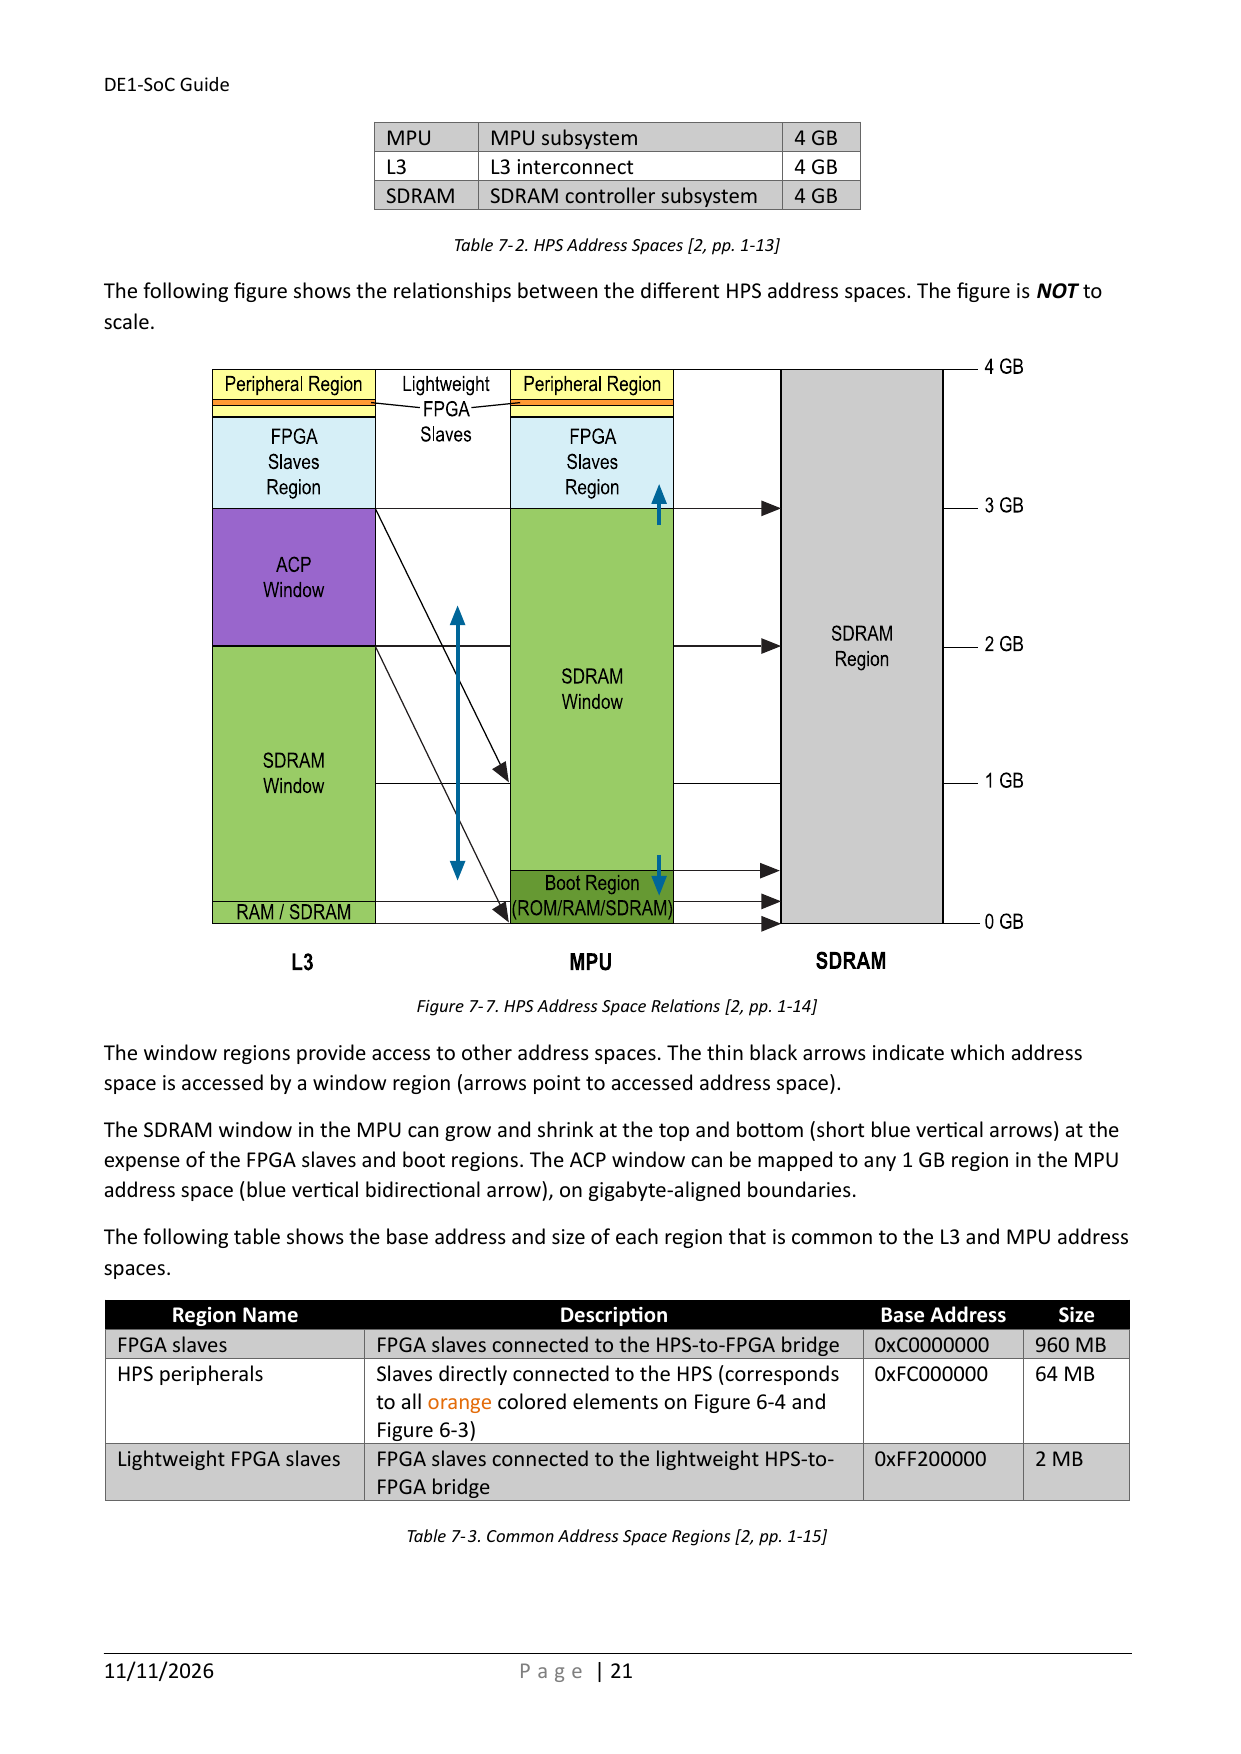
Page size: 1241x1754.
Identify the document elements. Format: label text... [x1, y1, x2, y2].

text Table 7-2. HPS Address Spaces [103, 210, 1132, 256]
table_cell SDRAM [375, 181, 478, 209]
table_cell 0xFF200000 [864, 1444, 1023, 1500]
text Figure 7-3. HPS Address Space Relations [103, 994, 1132, 1017]
table_cell FPGA slaves connected to the lightweight HPS-to-FPGA bridge [365, 1444, 863, 1500]
text The window regions provide access to other address spaces. The thin black arrows indicate which address space is accessed by a window region (arrows point to accessed address space). [103, 1038, 1132, 1096]
table_cell 4 GB [783, 123, 860, 151]
table_cell FPGA slaves [106, 1330, 364, 1358]
table_cell 0xC0000000 [864, 1330, 1023, 1358]
table_header Size [1024, 1301, 1129, 1329]
table_cell 4 GB [783, 152, 860, 180]
table_cell SDRAM controller subsystem [479, 181, 782, 209]
text The following table shows the base address and size of each region that is common to the L3 and MPU address spaces. [103, 1222, 1132, 1281]
table_cell FPGA slaves connected to the HPS-to-FPGA bridge [365, 1330, 863, 1358]
table_cell Slaves directly connected to the HPS (corresponds to all orange colored elements on Figure 6-4 and Figure 6-3) [365, 1359, 863, 1443]
table_cell MPU subsystem [479, 123, 782, 151]
table_cell 960 MB [1024, 1330, 1129, 1358]
table_cell Lightweight FPGA slaves [106, 1444, 364, 1500]
table_header Base Address [864, 1301, 1023, 1329]
table_cell 4 GB [783, 181, 860, 209]
table_cell 0xFC000000 [864, 1359, 1023, 1443]
table_cell 2 MB [1024, 1444, 1129, 1500]
text The SDRAM window in the MPU can grow and shrink at the top and bottom (short blue vertical arrows) at the expense of the FPGA slaves and boot regions. The ACP window can be mapped to any 1 GB region in the MPU address space (blue vertical bidirectional arrow), on gigabyte-aligned boundaries. [103, 1115, 1132, 1204]
table_cell L3 [375, 152, 478, 180]
text The following figure shows the relationships between the different HPS address spaces. The figure is not to scale. [103, 277, 1132, 335]
table_cell HPS peripherals [106, 1359, 364, 1443]
text Table 7-3. Common Address Space Regions [103, 1501, 1132, 1547]
table_cell MPU [375, 123, 478, 151]
table_header Region Name [106, 1301, 364, 1329]
table_header Description [365, 1301, 863, 1329]
table_cell 64 MB [1024, 1359, 1129, 1443]
table_cell L3 interconnect [479, 152, 782, 180]
